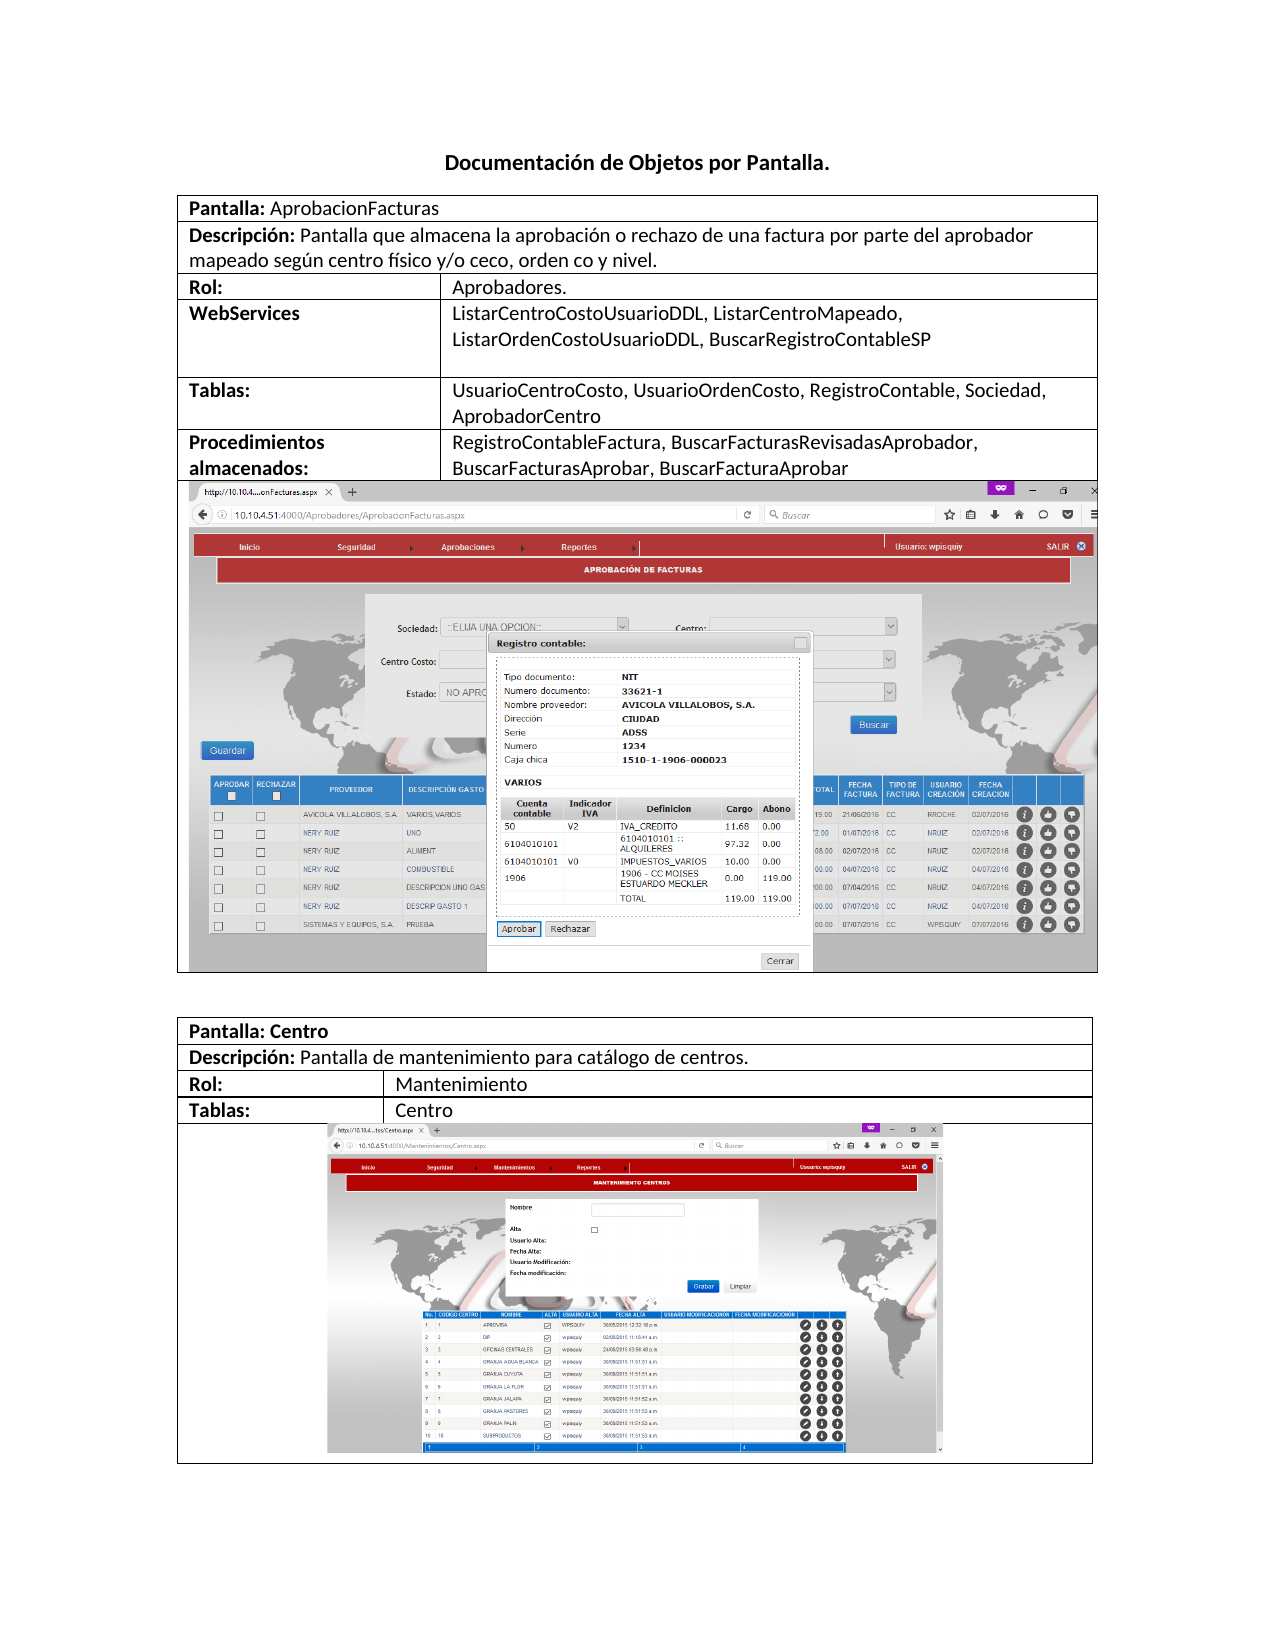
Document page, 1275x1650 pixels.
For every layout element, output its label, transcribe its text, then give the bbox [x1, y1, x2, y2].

table_cell Mantenimiento [384, 1071, 1092, 1096]
picture [327, 1123, 944, 1453]
table_cell Rol: [178, 1071, 383, 1096]
table_header Pantalla: AprobacionFacturas [178, 196, 1097, 221]
text Documentación de Objetos por Pantalla. [177, 148, 1098, 176]
table_cell UsuarioCentroCosto, UsuarioOrdenCosto, RegistroContable, Sociedad, AprobadorCentro [441, 378, 1097, 428]
table_cell Descripción: Pantalla que almacena la aprobación o rechazo de una factura por parte del aprobador mapeado según centro físico y/o ceco, orden co y nivel. [178, 222, 1097, 273]
table_cell Descripción: Pantalla de mantenimiento para catálogo de centros. [178, 1045, 1092, 1070]
table_header Pantalla: Centro [178, 1018, 1092, 1043]
table_cell Rol: [178, 274, 440, 299]
table_cell Procedimientos almacenados: [178, 430, 440, 480]
table_cell RegistroContableFactura, BuscarFacturasRevisadasAprobador, BuscarFacturasAprobar, BuscarFacturaAprobar [441, 430, 1097, 480]
table_cell WebServices [178, 300, 440, 377]
table_cell Aprobadores. [441, 274, 1097, 299]
table_cell Centro [384, 1098, 1092, 1123]
table_cell [178, 1124, 1092, 1462]
table_cell ListarCentroCostoUsuarioDDL, ListarCentroMapeado, ListarOrdenCostoUsuarioDDL, BuscarRegistroContableSP [441, 300, 1097, 377]
table_cell Tablas: [178, 1098, 383, 1123]
table_cell Tablas: [178, 378, 440, 428]
picture [188, 481, 1098, 972]
table_cell [178, 481, 188, 972]
